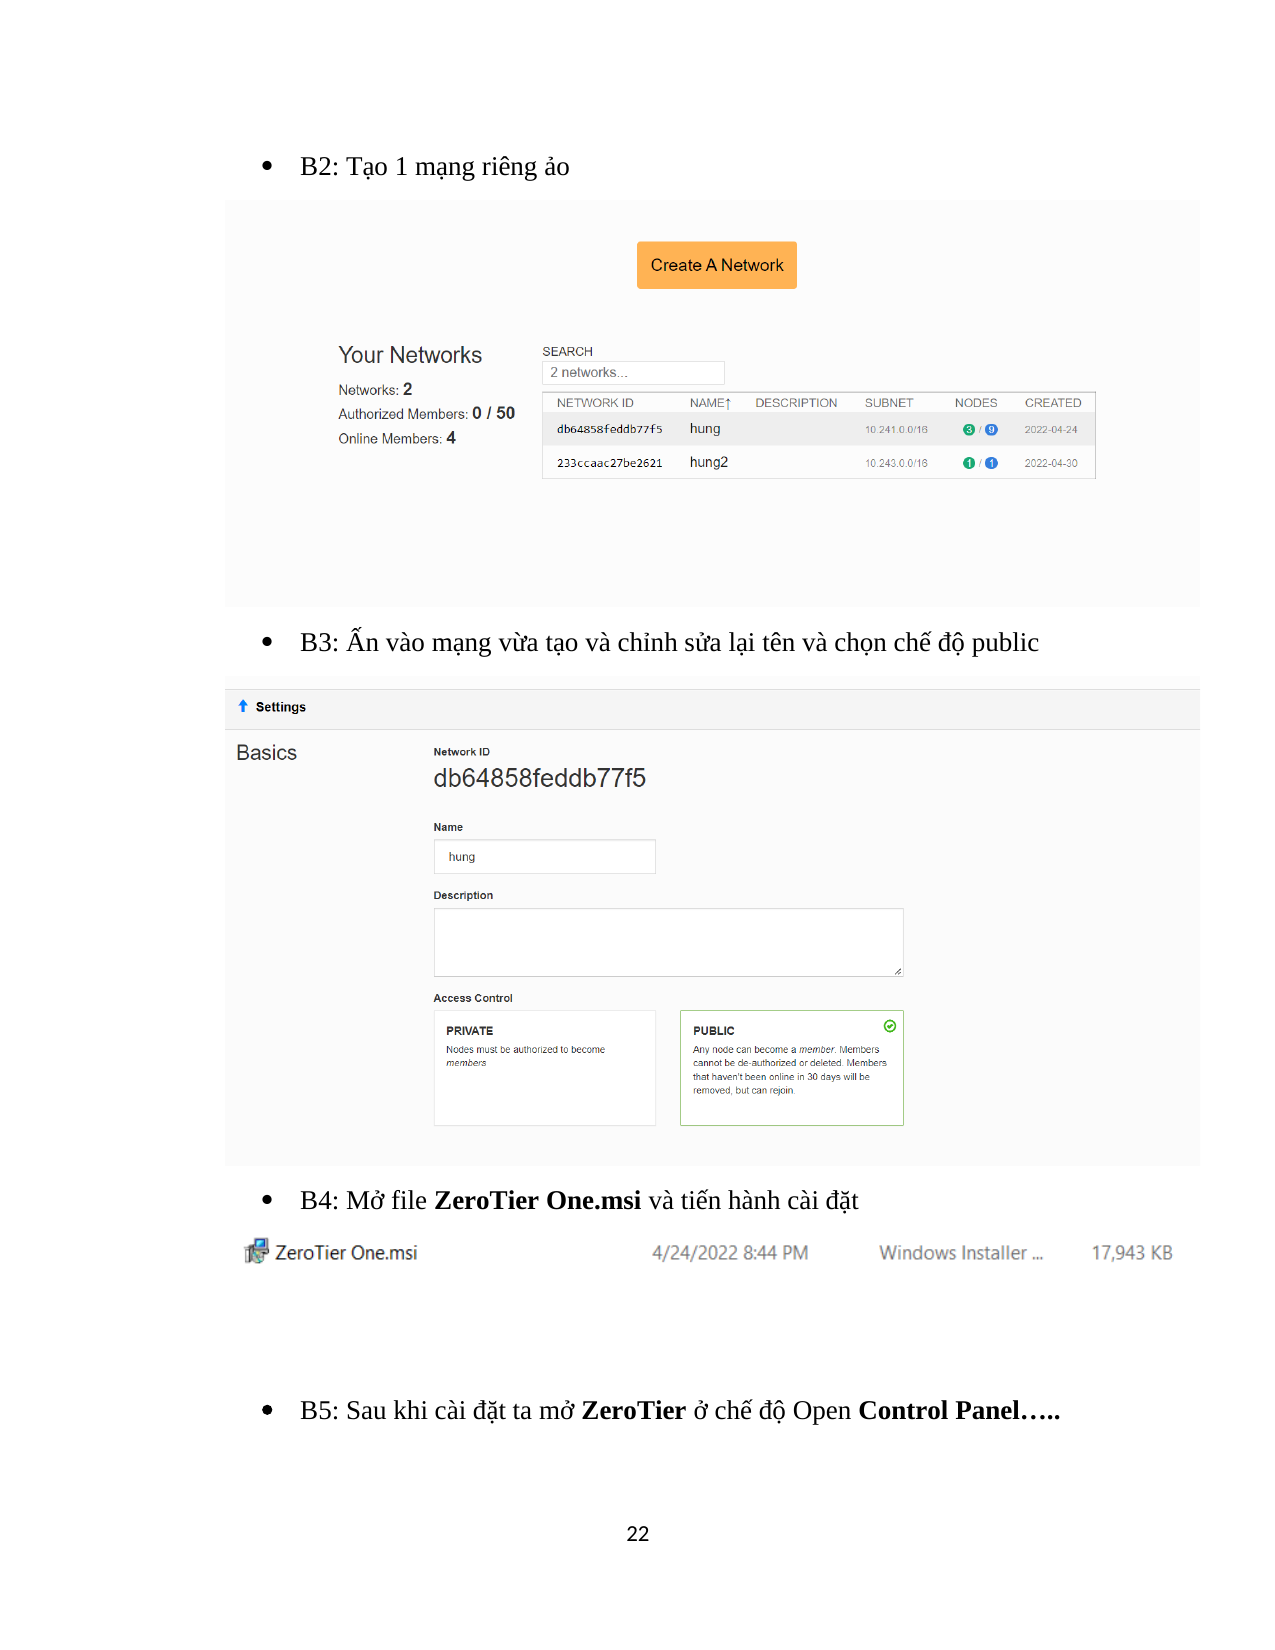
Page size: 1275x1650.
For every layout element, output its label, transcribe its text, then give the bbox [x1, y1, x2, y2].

picture [225, 200, 1200, 607]
picture [225, 1234, 1200, 1275]
list B3: Ấn vào mạng vừa tạo và chỉnh sửa lại tên và chọn chế độ public [262, 626, 1125, 657]
list B2: Tạo 1 mạng riêng ảo [262, 150, 1125, 181]
picture [225, 676, 1200, 1166]
list B5: Sau khi cài đặt ta mở ZeroTier ở chế độ Open Control Panel….. [262, 1394, 1125, 1425]
list B4: Mở file ZeroTier One.msi và tiến hành cài đặt [262, 1184, 1125, 1215]
